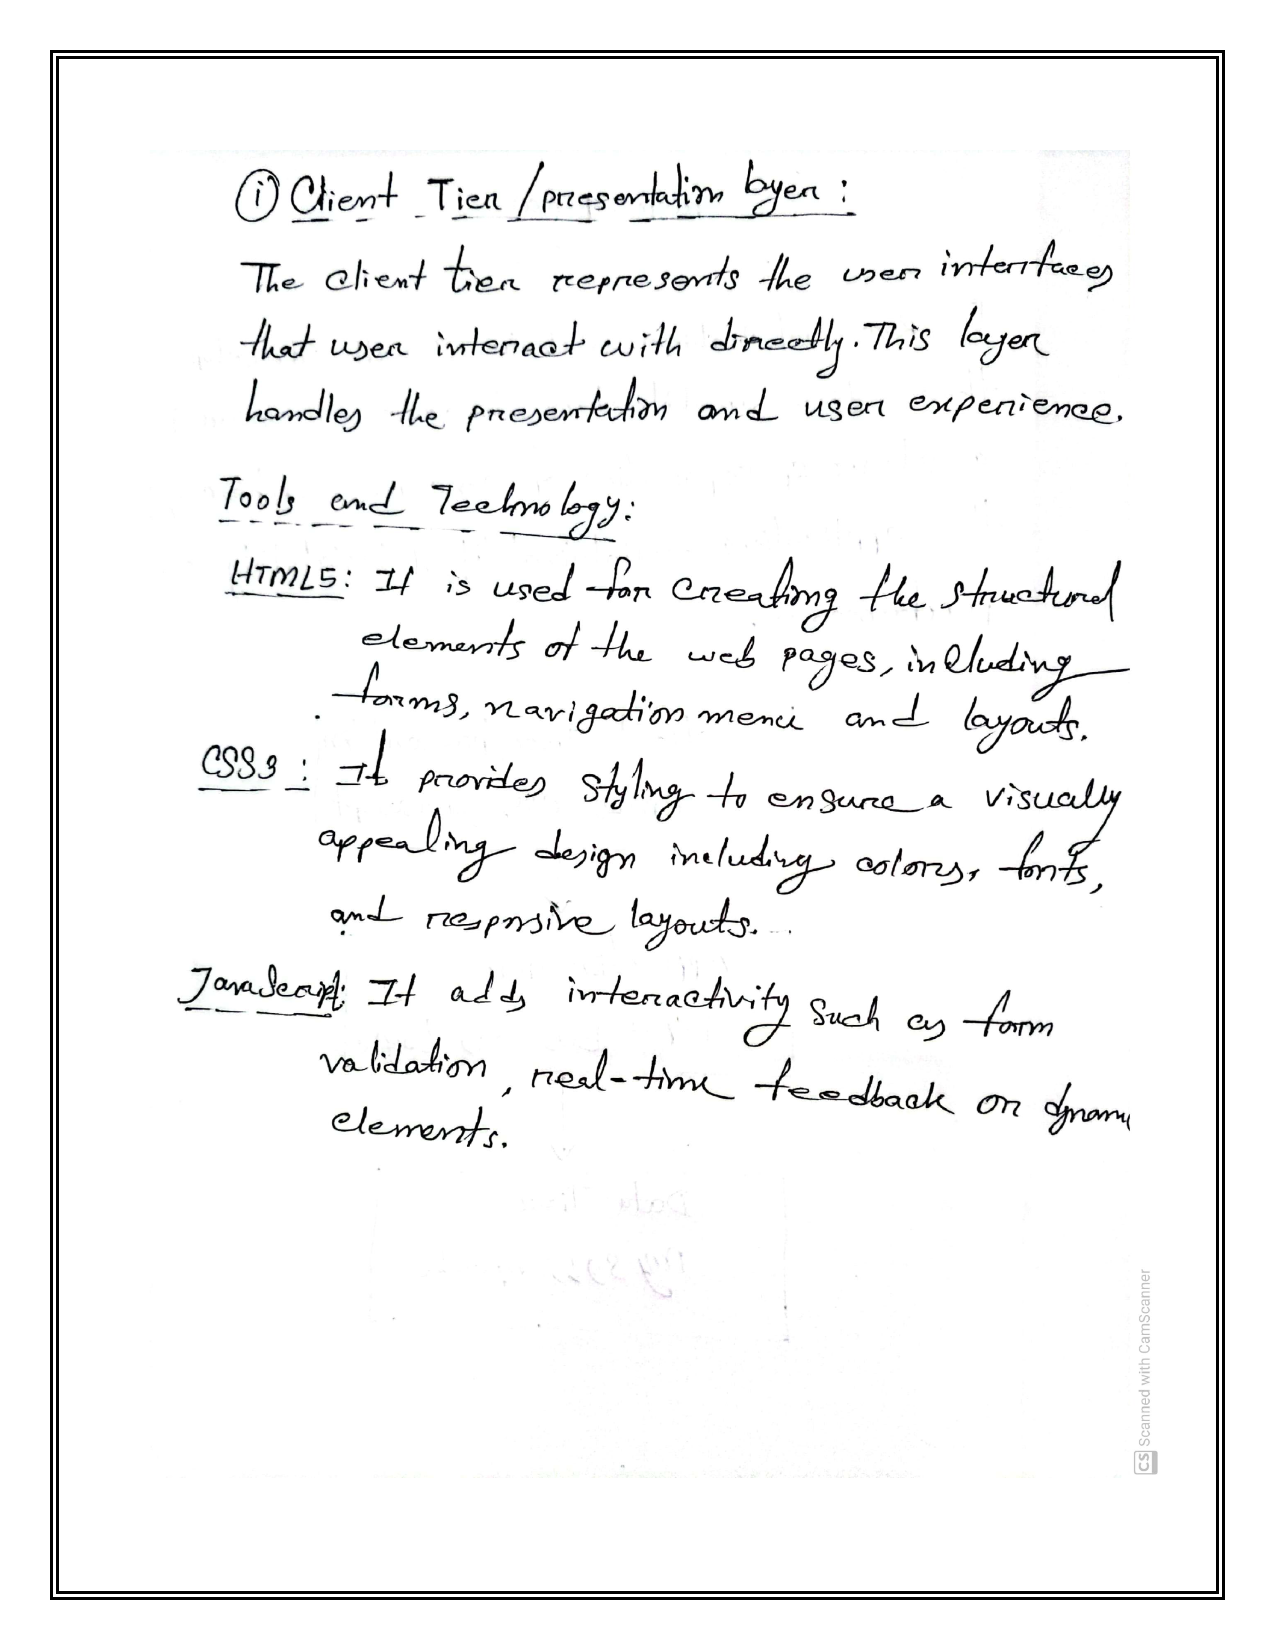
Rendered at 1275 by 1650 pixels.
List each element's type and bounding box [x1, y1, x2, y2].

picture [151, 151, 1160, 1477]
